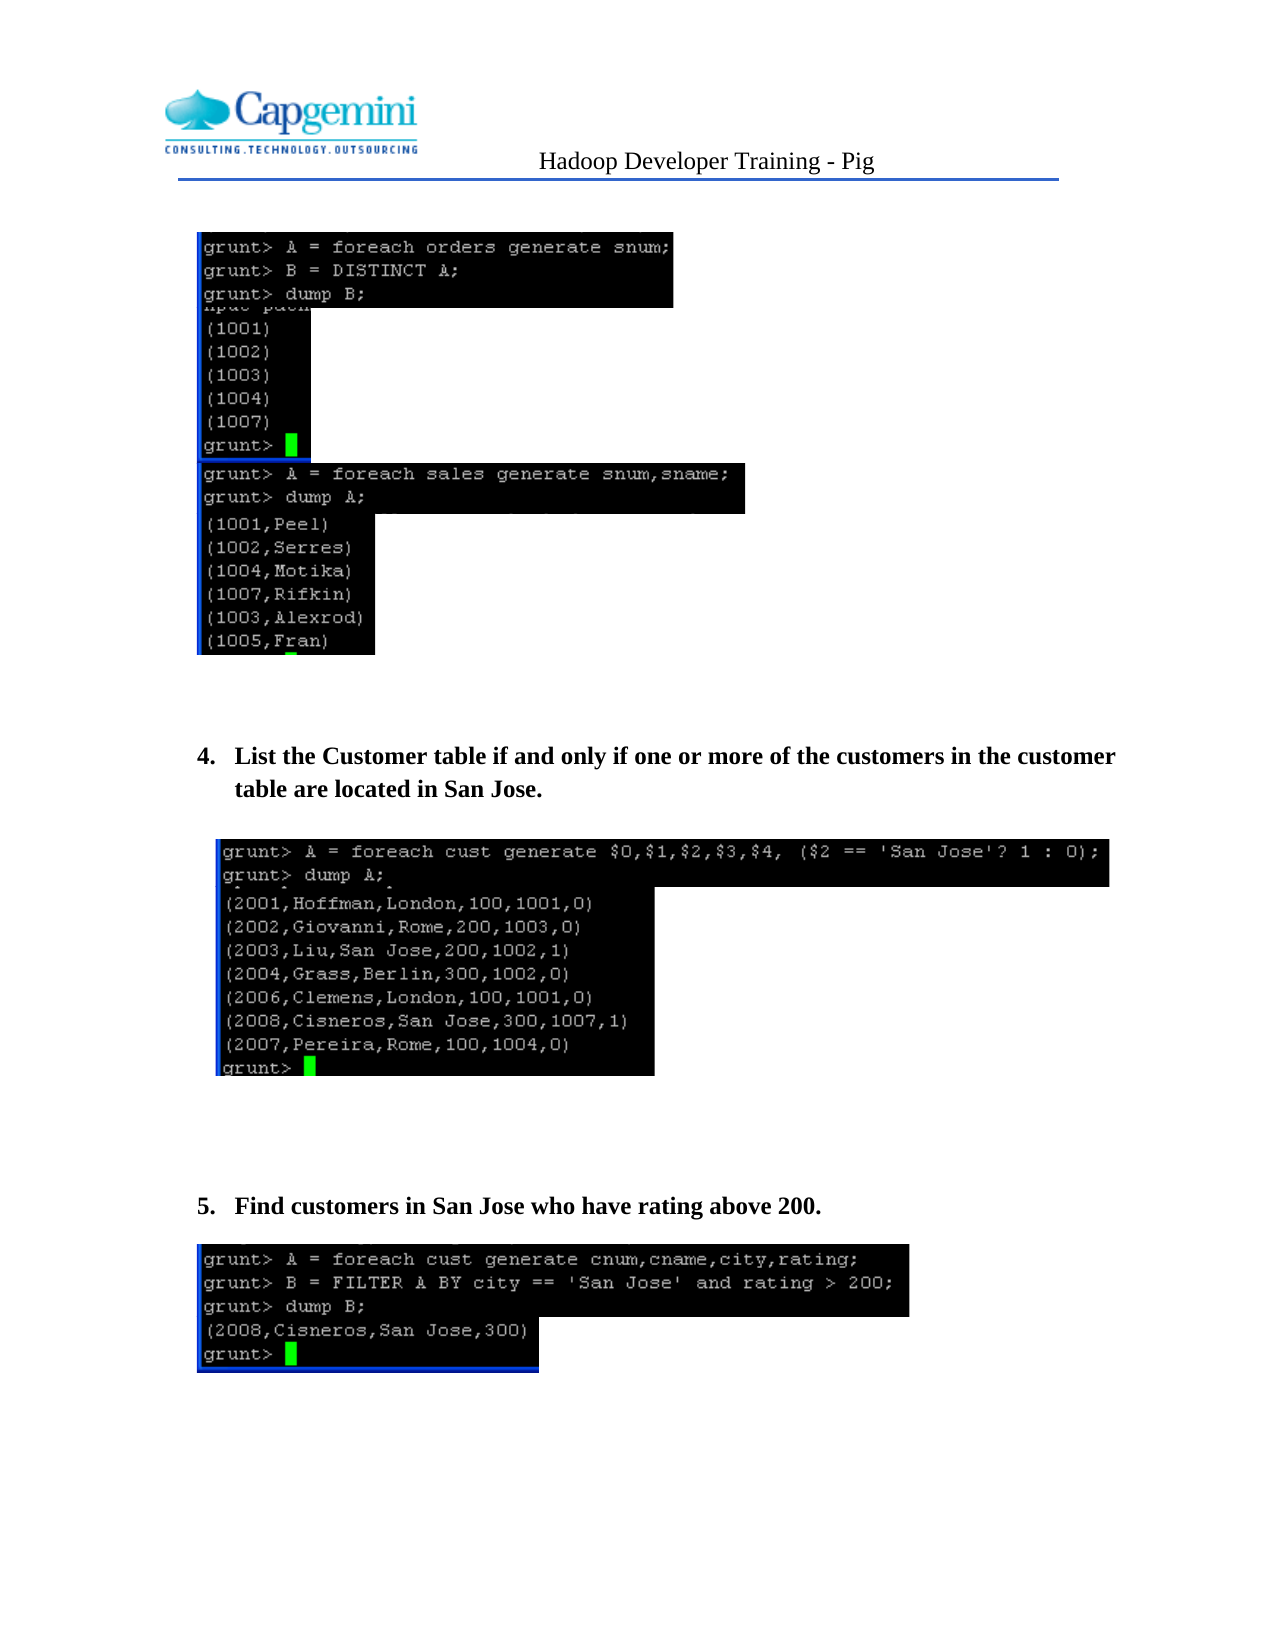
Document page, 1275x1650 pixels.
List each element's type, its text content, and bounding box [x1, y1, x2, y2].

picture [196, 232, 746, 655]
list List the Customer table if and only if one or more of the customers in the customer table are located in San Jose. [197, 741, 1125, 802]
list Find customers in San Jose who have rating above 200. [197, 1191, 1125, 1219]
picture [150, 75, 433, 170]
picture [215, 839, 1110, 1076]
picture [196, 1244, 910, 1373]
